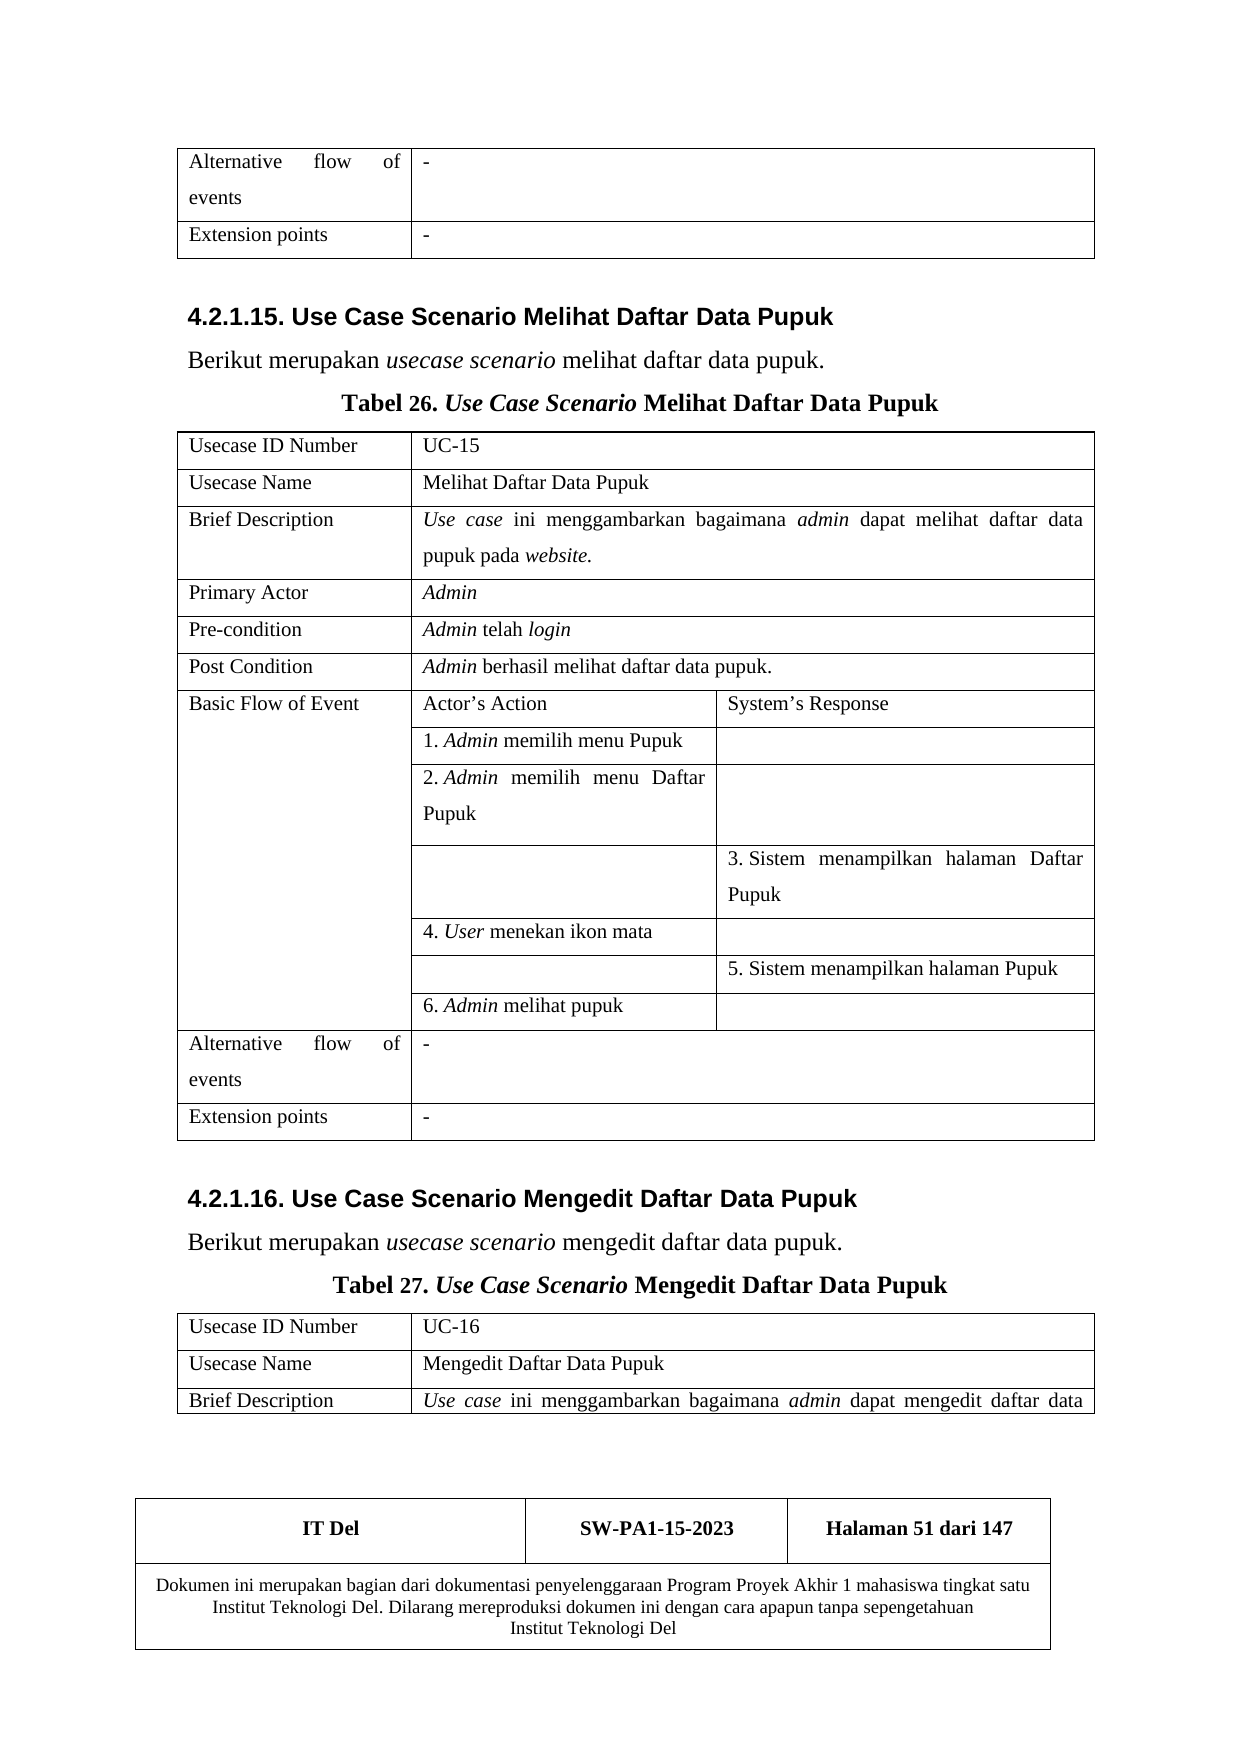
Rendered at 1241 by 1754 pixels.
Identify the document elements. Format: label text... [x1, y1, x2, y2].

table_cell Admin memilih menu Pupuk [412, 728, 716, 764]
table_cell Admin memilih menu Daftar Pupuk [412, 765, 716, 845]
table_cell Mengedit Daftar Data Pupuk [412, 1351, 1094, 1387]
table_cell Admin berhasil melihat daftar data pupuk. [412, 654, 1094, 690]
table_cell Alternative flow of events [178, 149, 411, 221]
text Berikut merupakan usecase scenario mengedit daftar data pupuk. [187, 1227, 1092, 1256]
table_cell [717, 728, 1094, 764]
table_cell Usecase Name [178, 1351, 411, 1387]
table_header Usecase ID Number [178, 433, 411, 468]
table_cell Use case ini menggambarkan bagaimana admin dapat melihat daftar data pupuk pada website. [412, 507, 1094, 579]
table_cell Primary Actor [178, 580, 411, 616]
table_cell Extension points [178, 1104, 411, 1140]
table_cell Admin [412, 580, 1094, 616]
table_cell [717, 994, 1094, 1029]
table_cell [412, 1389, 1094, 1412]
table_cell Alternative flow of events [178, 1031, 411, 1103]
table_cell Basic Flow of Event [178, 691, 411, 1029]
table_cell [717, 765, 1094, 845]
table_cell Brief Description [178, 1389, 411, 1412]
table_header UC-16 [412, 1314, 1094, 1350]
table_cell [412, 149, 1094, 221]
table_cell [412, 846, 716, 918]
table_cell [412, 1031, 1094, 1103]
text 4.2.1.15. Use Case Scenario Melihat Daftar Data Pupuk [187, 302, 1092, 331]
table_cell Sistem menampilkan halaman Pupuk [717, 956, 1094, 992]
table_header UC-15 [412, 433, 1094, 468]
table_cell [412, 222, 1094, 258]
table_cell User menekan ikon mata [412, 919, 716, 955]
table_cell Melihat Daftar Data Pupuk [412, 470, 1094, 506]
table_cell Admin telah login [412, 617, 1094, 653]
table_cell Extension points [178, 222, 411, 258]
table_cell System’s Response [717, 691, 1094, 727]
table_header Usecase ID Number [178, 1314, 411, 1350]
text 4.2.1.16. Use Case Scenario Mengedit Daftar Data Pupuk [187, 1184, 1092, 1213]
table_cell Brief Description [178, 507, 411, 579]
text Tabel 26. Use Case Scenario Melihat Daftar Data Pupuk [187, 388, 1092, 417]
table_cell [412, 1104, 1094, 1140]
table_cell Actor’s Action [412, 691, 716, 727]
table_cell Post Condition [178, 654, 411, 690]
table_cell Admin melihat pupuk [412, 994, 716, 1029]
table_cell Sistem menampilkan halaman Daftar Pupuk [717, 846, 1094, 918]
table_cell Usecase Name [178, 470, 411, 506]
text Berikut merupakan usecase scenario melihat daftar data pupuk. [187, 345, 1092, 374]
table_cell Pre-condition [178, 617, 411, 653]
table_cell [717, 919, 1094, 955]
table_cell [412, 956, 716, 992]
text Tabel 27. Use Case Scenario Mengedit Daftar Data Pupuk [187, 1270, 1092, 1299]
